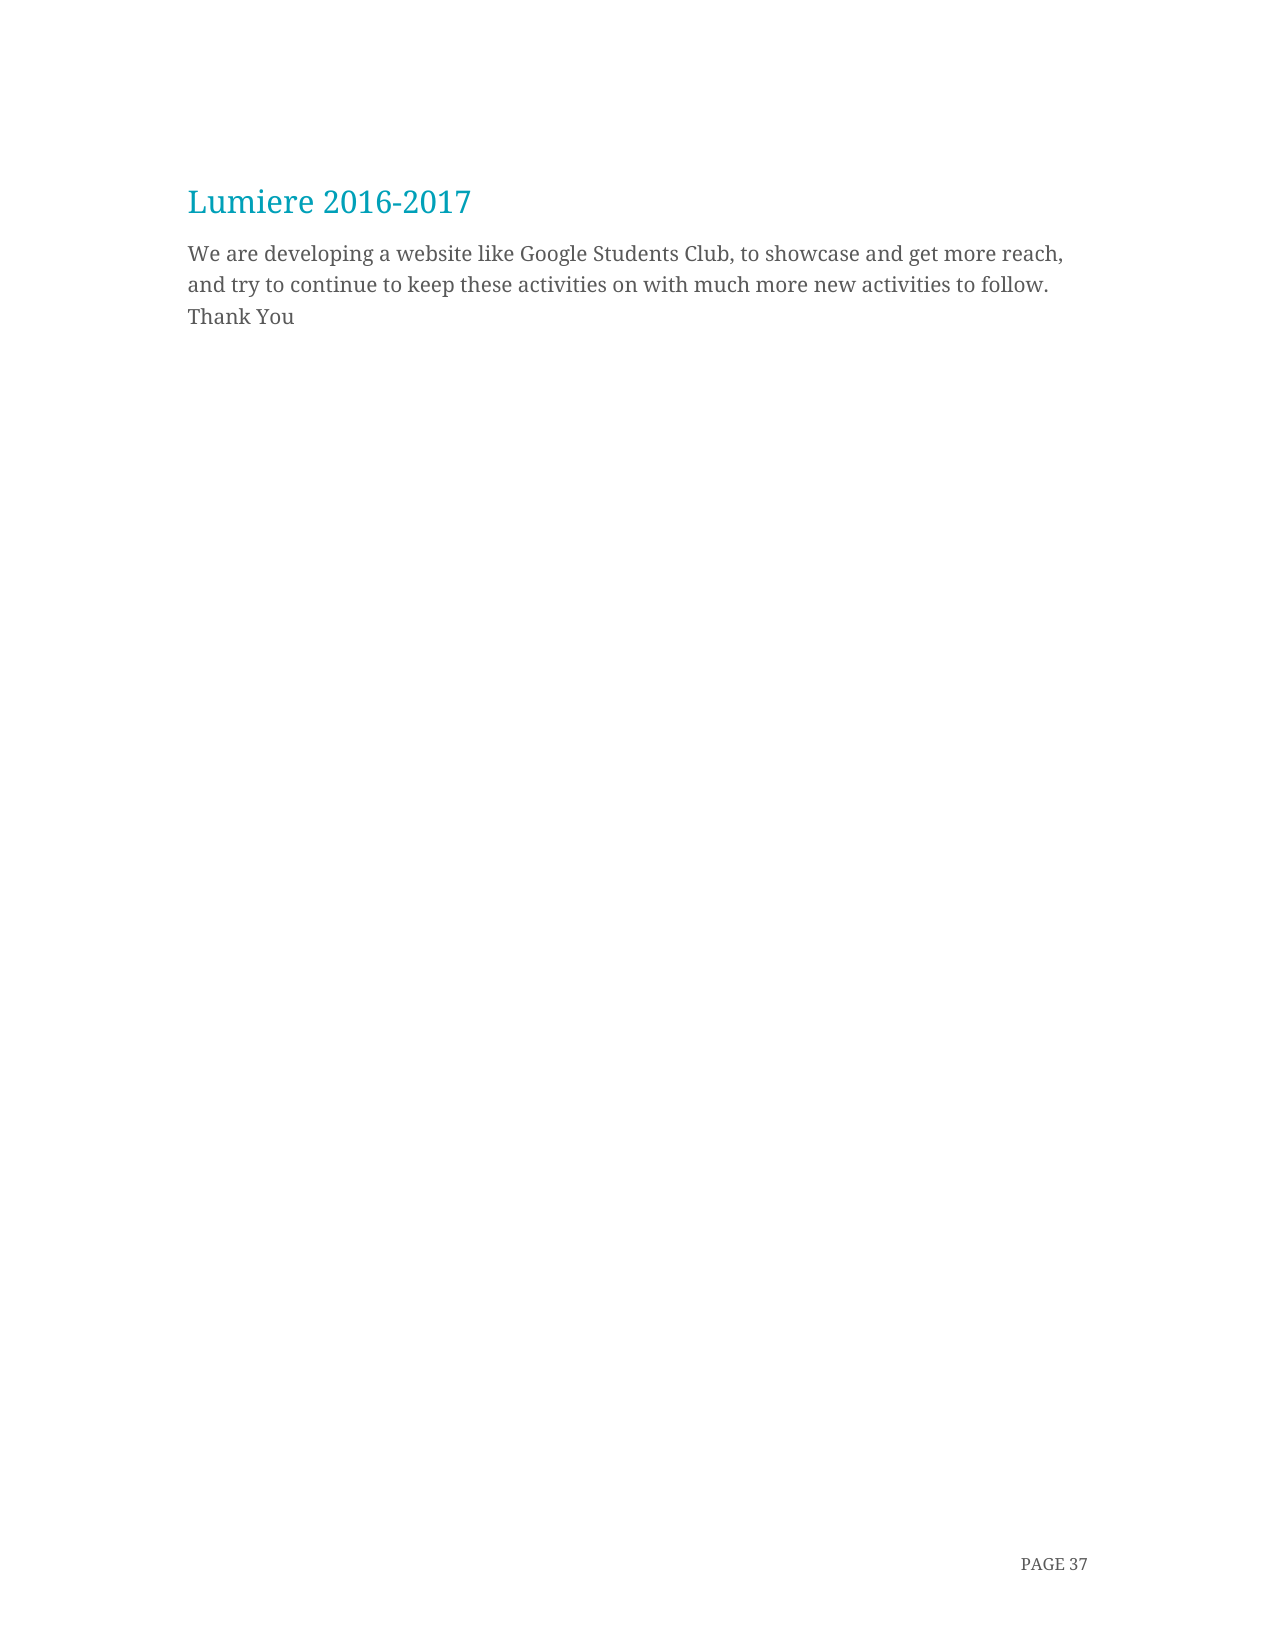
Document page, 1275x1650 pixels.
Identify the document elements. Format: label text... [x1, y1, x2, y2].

text We are developing a website like Google Students Club, to showcase and get more reach, and try to continue to keep these activities on with much more new activities to follow. Thank You [187, 239, 1087, 330]
subtitle Lumiere 2016-2017 [187, 180, 1087, 223]
